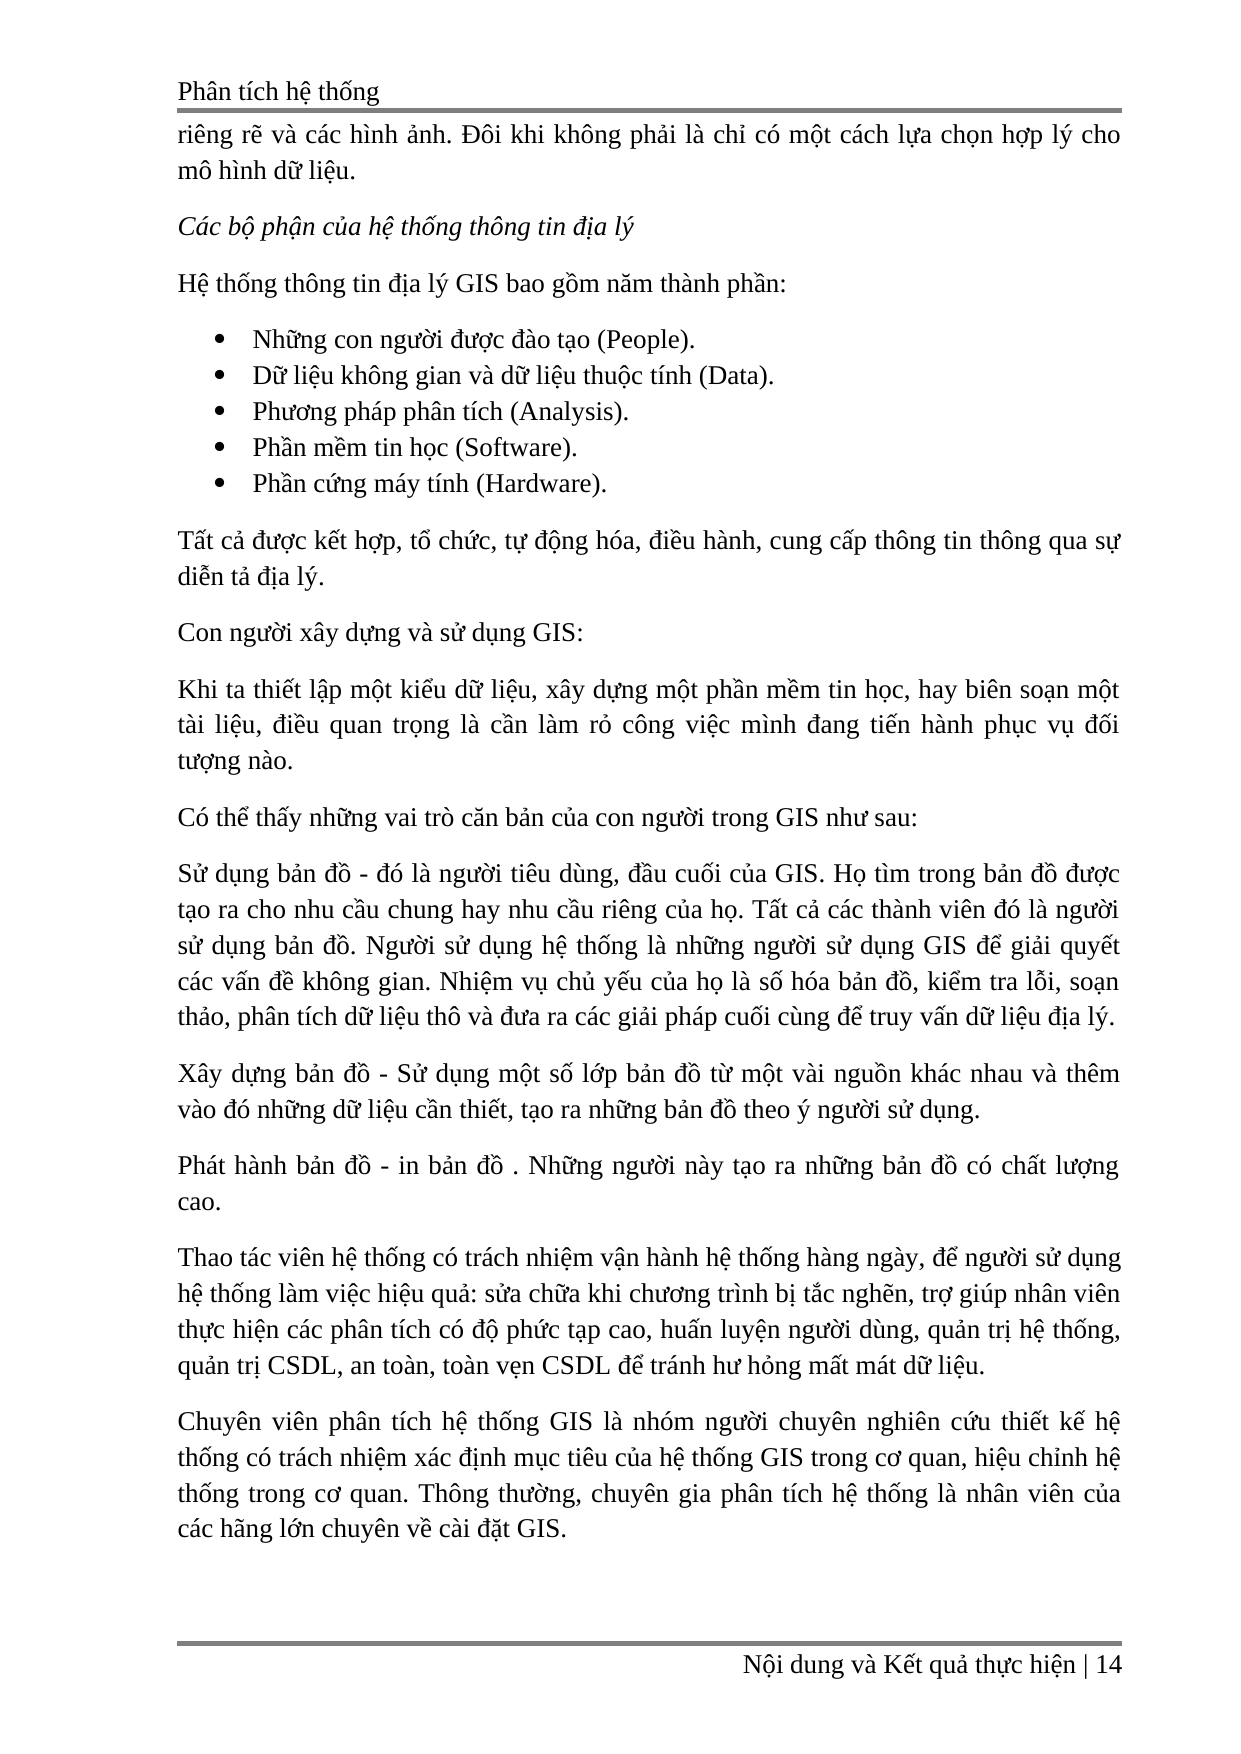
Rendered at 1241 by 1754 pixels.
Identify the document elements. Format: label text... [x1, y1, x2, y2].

text Sử dụng bản đồ - đó là người tiêu dùng, đầu cuối của GIS. Họ tìm trong bản đồ được tạo ra cho nhu cầu chung hay nhu cầu riêng của họ. Tất cả các thành viên đó là người sử dụng bản đồ. Người sử dụng hệ thống là những người sử dụng GIS để giải quyết các vấn đề không gian. Nhiệm vụ chủ yếu của họ là số hóa bản đồ, kiểm tra lỗi, soạn thảo, phân tích dữ liệu thô và đưa ra các giải pháp cuối cùng để truy vấn dữ liệu địa lý. [177, 857, 1122, 1032]
text Chuyên viên phân tích hệ thống GIS là nhóm người chuyên nghiên cứu thiết kế hệ thống có trách nhiệm xác định mục tiêu của hệ thống GIS trong cơ quan, hiệu chỉnh hệ thống trong cơ quan. Thông thường, chuyên gia phân tích hệ thống là nhân viên của các hãng lớn chuyên về cài đặt GIS. [177, 1405, 1122, 1544]
list Phần cứng máy tính (Hardware). [215, 467, 1122, 498]
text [177, 118, 1122, 185]
list Phương pháp phân tích (Analysis). [215, 395, 1122, 427]
text Phát hành bản đồ - in bản đồ . Những người này tạo ra những bản đồ có chất lượng cao. [177, 1149, 1122, 1216]
list Những con người được đào tạo (People). [215, 323, 1122, 355]
text Khi ta thiết lập một kiểu dữ liệu, xây dựng một phần mềm tin học, hay biên soạn một tài liệu, điều quan trọng là cần làm rỏ công việc mình đang tiến hành phục vụ đối tượng nào. [177, 673, 1122, 776]
text Hệ thống thông tin địa lý GIS bao gồm năm thành phần: [177, 267, 1122, 298]
list Phần mềm tin học (Software). [215, 431, 1122, 463]
text Con người xây dựng và sử dụng GIS: [177, 616, 1122, 647]
text Các bộ phận của hệ thống thông tin địa lý [177, 210, 1122, 242]
text Tất cả được kết hợp, tổ chức, tự động hóa, điều hành, cung cấp thông tin thông qua sự diễn tả địa lý. [177, 524, 1122, 591]
text Có thể thấy những vai trò căn bản của con người trong GIS như sau: [177, 801, 1122, 832]
text Thao tác viên hệ thống có trách nhiệm vận hành hệ thống hàng ngày, để người sử dụng hệ thống làm việc hiệu quả: sửa chữa khi chương trình bị tắc nghẽn, trợ giúp nhân viên thực hiện các phân tích có độ phức tạp cao, huấn luyện người dùng, quản trị hệ thống, quản trị CSDL, an toàn, toàn vẹn CSDL để tránh hư hỏng mất mát dữ liệu. [177, 1242, 1122, 1380]
text Xây dựng bản đồ - Sử dụng một số lớp bản đồ từ một vài nguồn khác nhau và thêm vào đó những dữ liệu cần thiết, tạo ra những bản đồ theo ý người sử dụng. [177, 1057, 1122, 1124]
list Dữ liệu không gian và dữ liệu thuộc tính (Data). [215, 359, 1122, 391]
